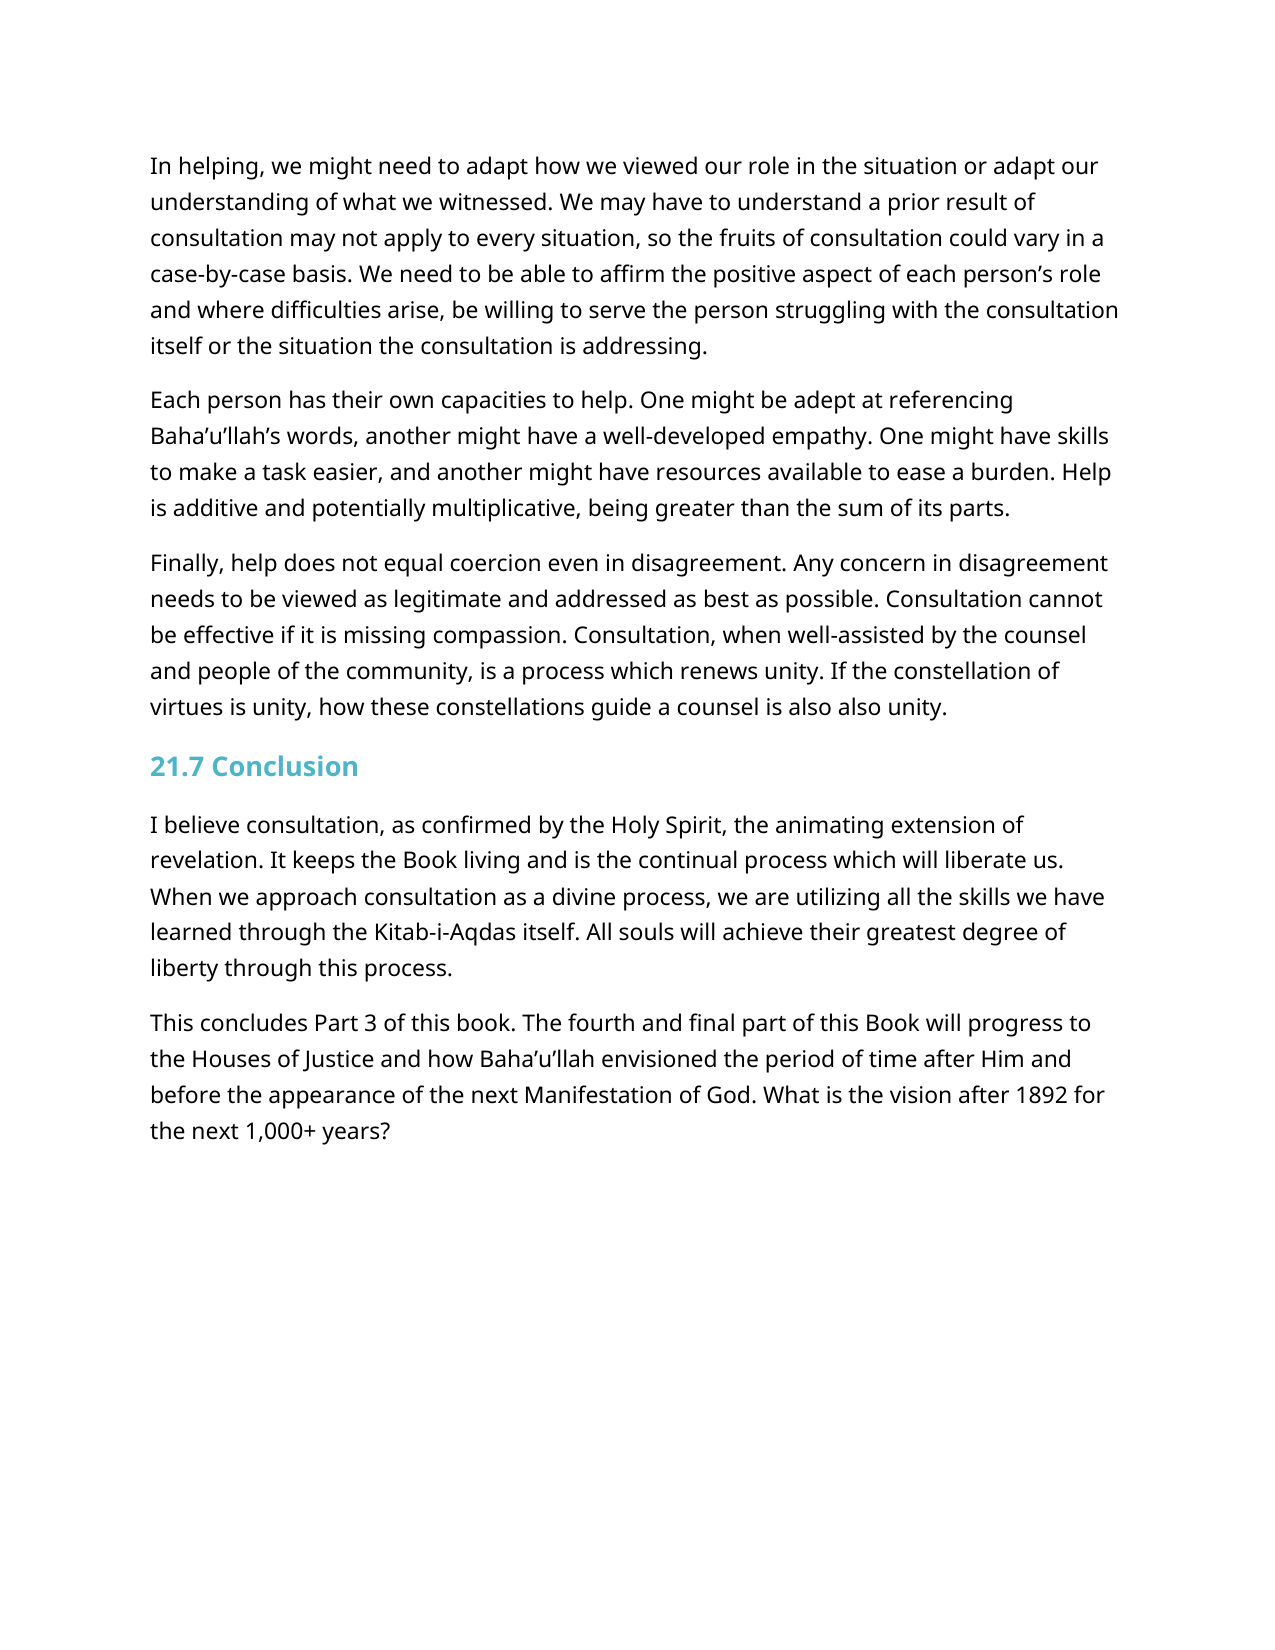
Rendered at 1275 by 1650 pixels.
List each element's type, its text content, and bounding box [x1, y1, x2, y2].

text Each person has their own capacities to help. One might be adept at referencing Baha’u’llah’s words, another might have a well-developed empathy. One might have skills to make a task easier, and another might have resources available to ease a burden. Help is additive and potentially multiplicative, being greater than the sum of its parts. [150, 384, 1125, 523]
text This concludes Part 3 of this book. The fourth and final part of this Book will progress to the Houses of Justice and how Baha’u’llah envisioned the period of time after Him and before the appearance of the next Manifestation of God. What is the vision after 1892 for the next 1,000+ years? [150, 1007, 1125, 1146]
subtitle 21.7 Conclusion [150, 747, 1125, 784]
text Finally, help does not equal coercion even in disagreement. Any concern in disagreement needs to be viewed as legitimate and addressed as best as possible. Consultation cannot be effective if it is missing compassion. Consultation, when well-assisted by the counsel and people of the community, is a process which renews unity. If the constellation of virtues is unity, how these constellations guide a counsel is also also unity. [150, 547, 1125, 722]
text I believe consultation, as confirmed by the Holy Spirit, the animating extension of revelation. It keeps the Book living and is the continual process which will liberate us. When we approach consultation as a divine process, we are utilizing all the skills we have learned through the Kitab-i-Aqdas itself. All souls will achieve their greatest degree of liberty through this process. [150, 808, 1125, 983]
text In helping, we might need to adapt how we viewed our role in the situation or adapt our understanding of what we witnessed. We may have to understand a prior result of consultation may not apply to every situation, so the fruits of consultation could vary in a case-by-case basis. We need to be able to affirm the positive aspect of each person’s role and where difficulties arise, be willing to serve the person struggling with the consultation itself or the situation the consultation is addressing. [150, 150, 1125, 361]
